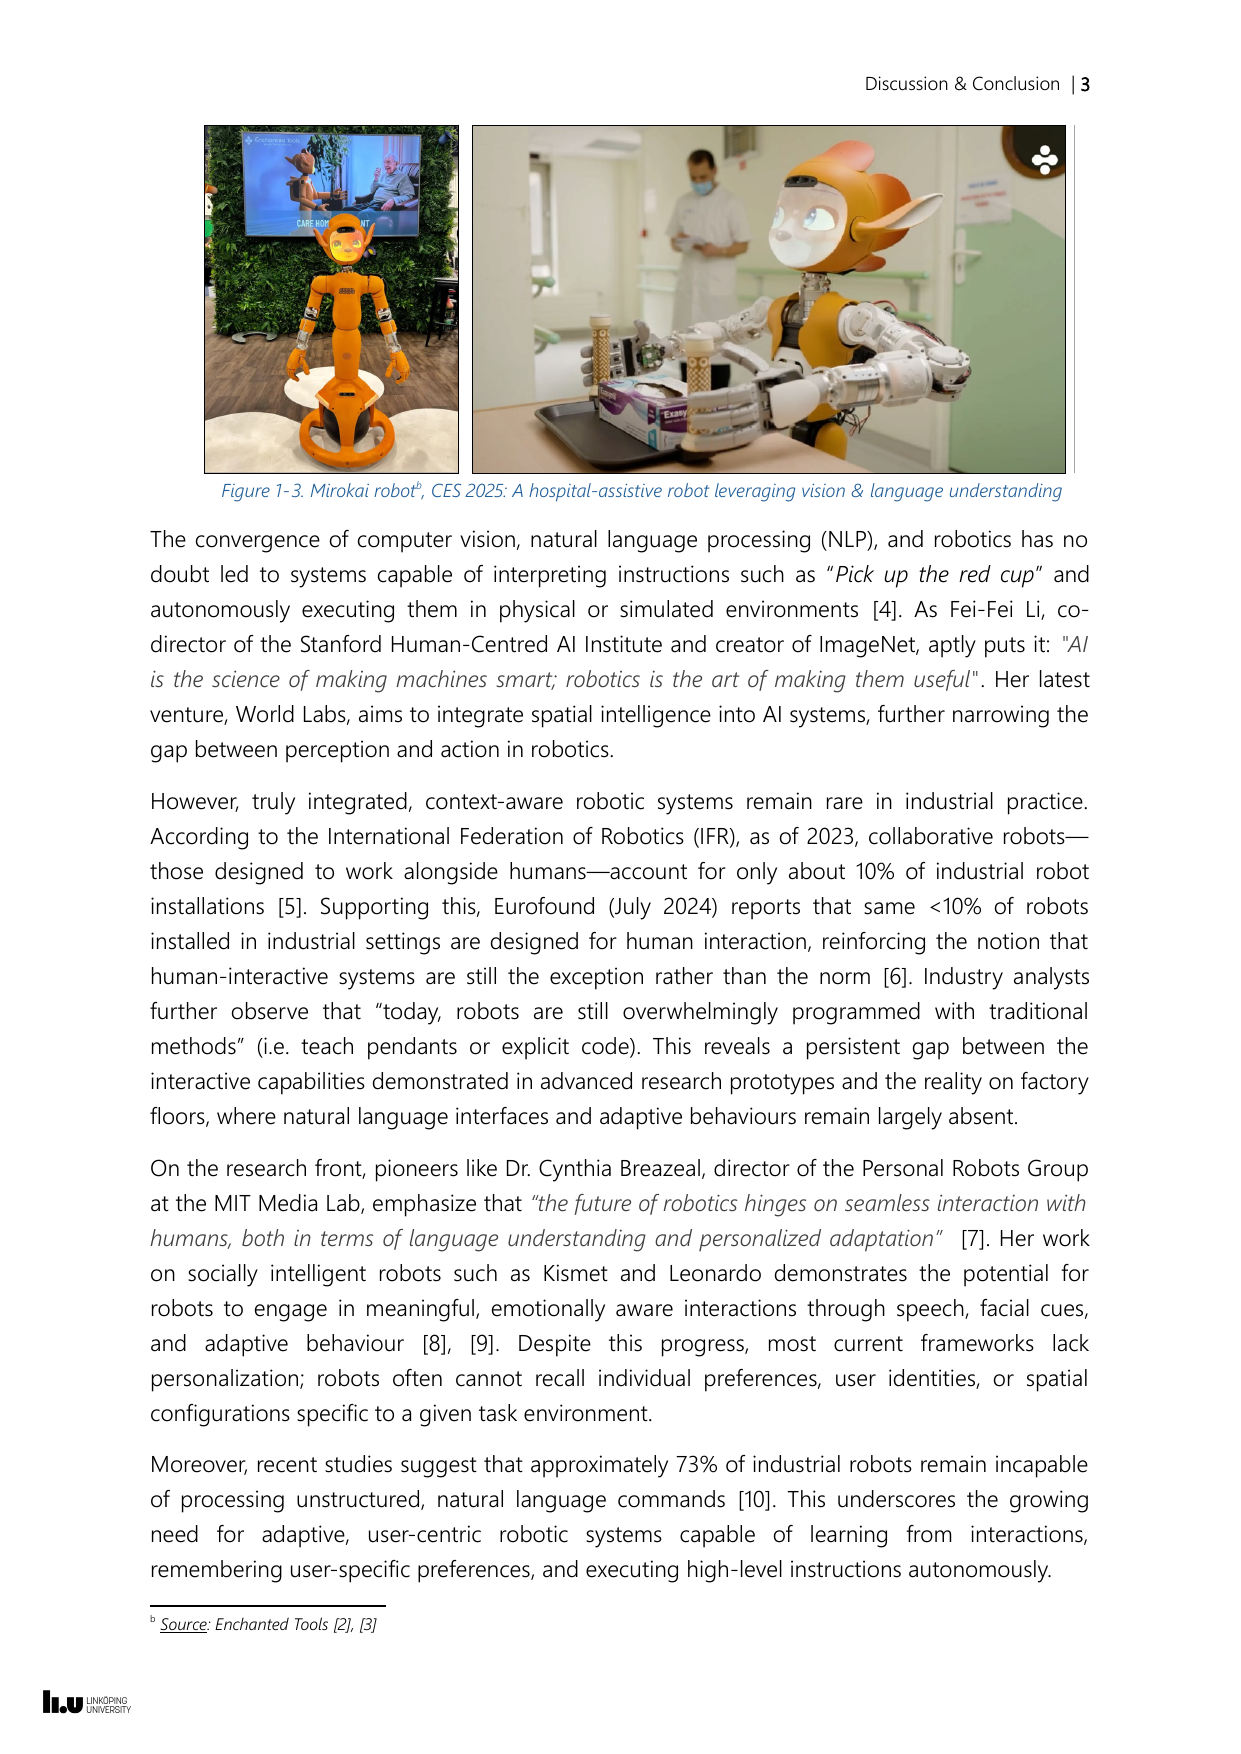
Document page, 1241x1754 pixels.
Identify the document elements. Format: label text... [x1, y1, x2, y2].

text The convergence of computer vision, natural language processing (NLP), and robotics has no doubt led to systems capable of interpreting instructions such as “Pick up the red cup” and autonomously executing them in physical or simulated environments [4]. As Fei-Fei Li, co-director of the Stanford Human-Centred AI Institute and creator of ImageNet, aptly puts it: "AI is the science of making machines smart; robotics is the art of making them useful". Her latest venture, World Labs, aims to integrate spatial intelligence into AI systems, further narrowing the gap between perception and action in robotics. [150, 523, 1090, 764]
text On the research front, pioneers like Dr. Cynthia Breazeal, director of the Personal Robots Group at the MIT Media Lab, emphasize that “the future of robotics hinges on seamless interaction with humans, both in terms of language understanding and personalized adaptation” [7]. Her work on socially intelligent robots such as Kismet and Leonardo demonstrates the potential for robots to engage in meaningful, emotionally aware interactions through speech, facial cues, and adaptive behaviour [8], [9]. Despite this progress, most current frameworks lack personalization; robots often cannot recall individual preferences, user identities, or spatial configurations specific to a given task environment. [150, 1152, 1090, 1427]
picture [473, 126, 1065, 473]
picture [36, 1683, 138, 1720]
picture [205, 126, 458, 473]
text Moreover, recent studies suggest that approximately 73% of industrial robots remain incapable of processing unstructured, natural language commands [10]. This underscores the growing need for adaptive, user-centric robotic systems capable of learning from interactions, remembering user-specific preferences, and executing high-level instructions autonomously. [150, 1448, 1090, 1584]
text However, truly integrated, context-aware robotic systems remain rare in industrial practice. According to the International Federation of Robotics (IFR), as of 2023, collaborative robots—those designed to work alongside humans—account for only about 10% of industrial robot installations [5]. Supporting this, Eurofound (July 2024) reports that same <10% of robots installed in industrial settings are designed for human interaction, reinforcing the notion that human-interactive systems are still the exception rather than the norm [6]. Industry analysts further observe that “today, robots are still overwhelmingly programmed with traditional methods” (i.e. teach pendants or explicit code). This reveals a persistent gap between the interactive capabilities demonstrated in advanced research prototypes and the reality on factory floors, where natural language interfaces and adaptive behaviours remain largely absent. [150, 785, 1090, 1130]
